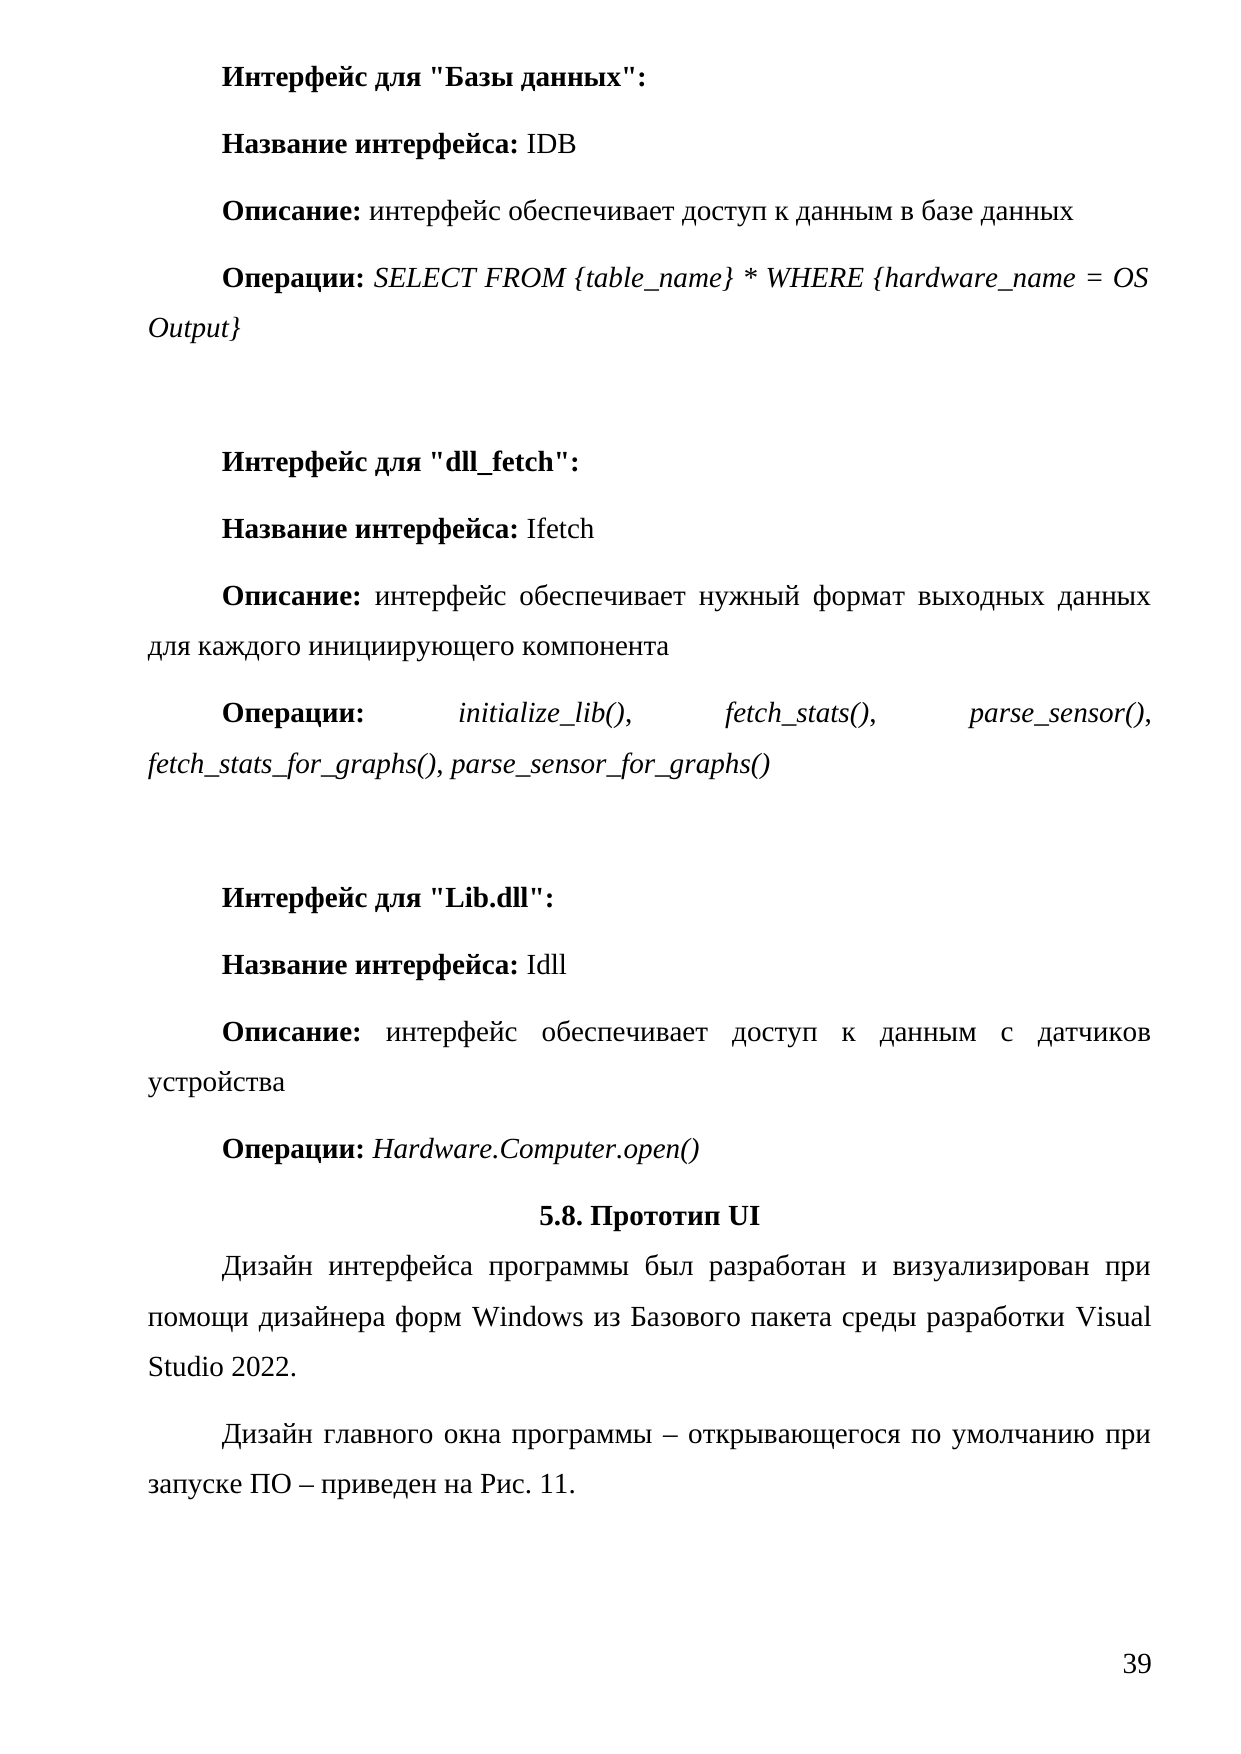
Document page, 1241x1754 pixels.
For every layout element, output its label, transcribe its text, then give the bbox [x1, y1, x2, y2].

text Название интерфейса: Idll [148, 947, 1152, 980]
text Дизайн интерфейса программы был разработан и визуализирован при помощи дизайнера форм Windows из Базового пакета среды разработки Visual Studio 2022. [148, 1248, 1152, 1382]
text Интерфейс для "dll_fetch": [148, 444, 1152, 478]
subtitle 5.8. Прототип UI [148, 1198, 1152, 1232]
text Операции: SELECT FROM {table_name} * WHERE {hardware_name = OS Output} [148, 260, 1152, 344]
text Описание: интерфейс обеспечивает доступ к данным в базе данных [148, 193, 1152, 227]
text Название интерфейса: Ifetch [148, 511, 1152, 545]
text Интерфейс для "Lib.dll": [148, 880, 1152, 913]
text Дизайн главного окна программы – открывающегося по умолчанию при запуске ПО – приведен на Рис. 11. [148, 1416, 1152, 1500]
text Операции: Hardware.Computer.open() [148, 1131, 1152, 1164]
text Описание: интерфейс обеспечивает нужный формат выходных данных для каждого инициирующего компонента [148, 578, 1152, 662]
text Операции: initialize_lib(), fetch_stats(), parse_sensor(), fetch_stats_for_graphs(), parse_sensor_for_graphs() [148, 696, 1152, 779]
text Описание: интерфейс обеспечивает доступ к данным с датчиков устройства [148, 1014, 1152, 1098]
text Название интерфейса: IDB [148, 126, 1152, 159]
text Интерфейс для "Базы данных": [148, 59, 1152, 93]
